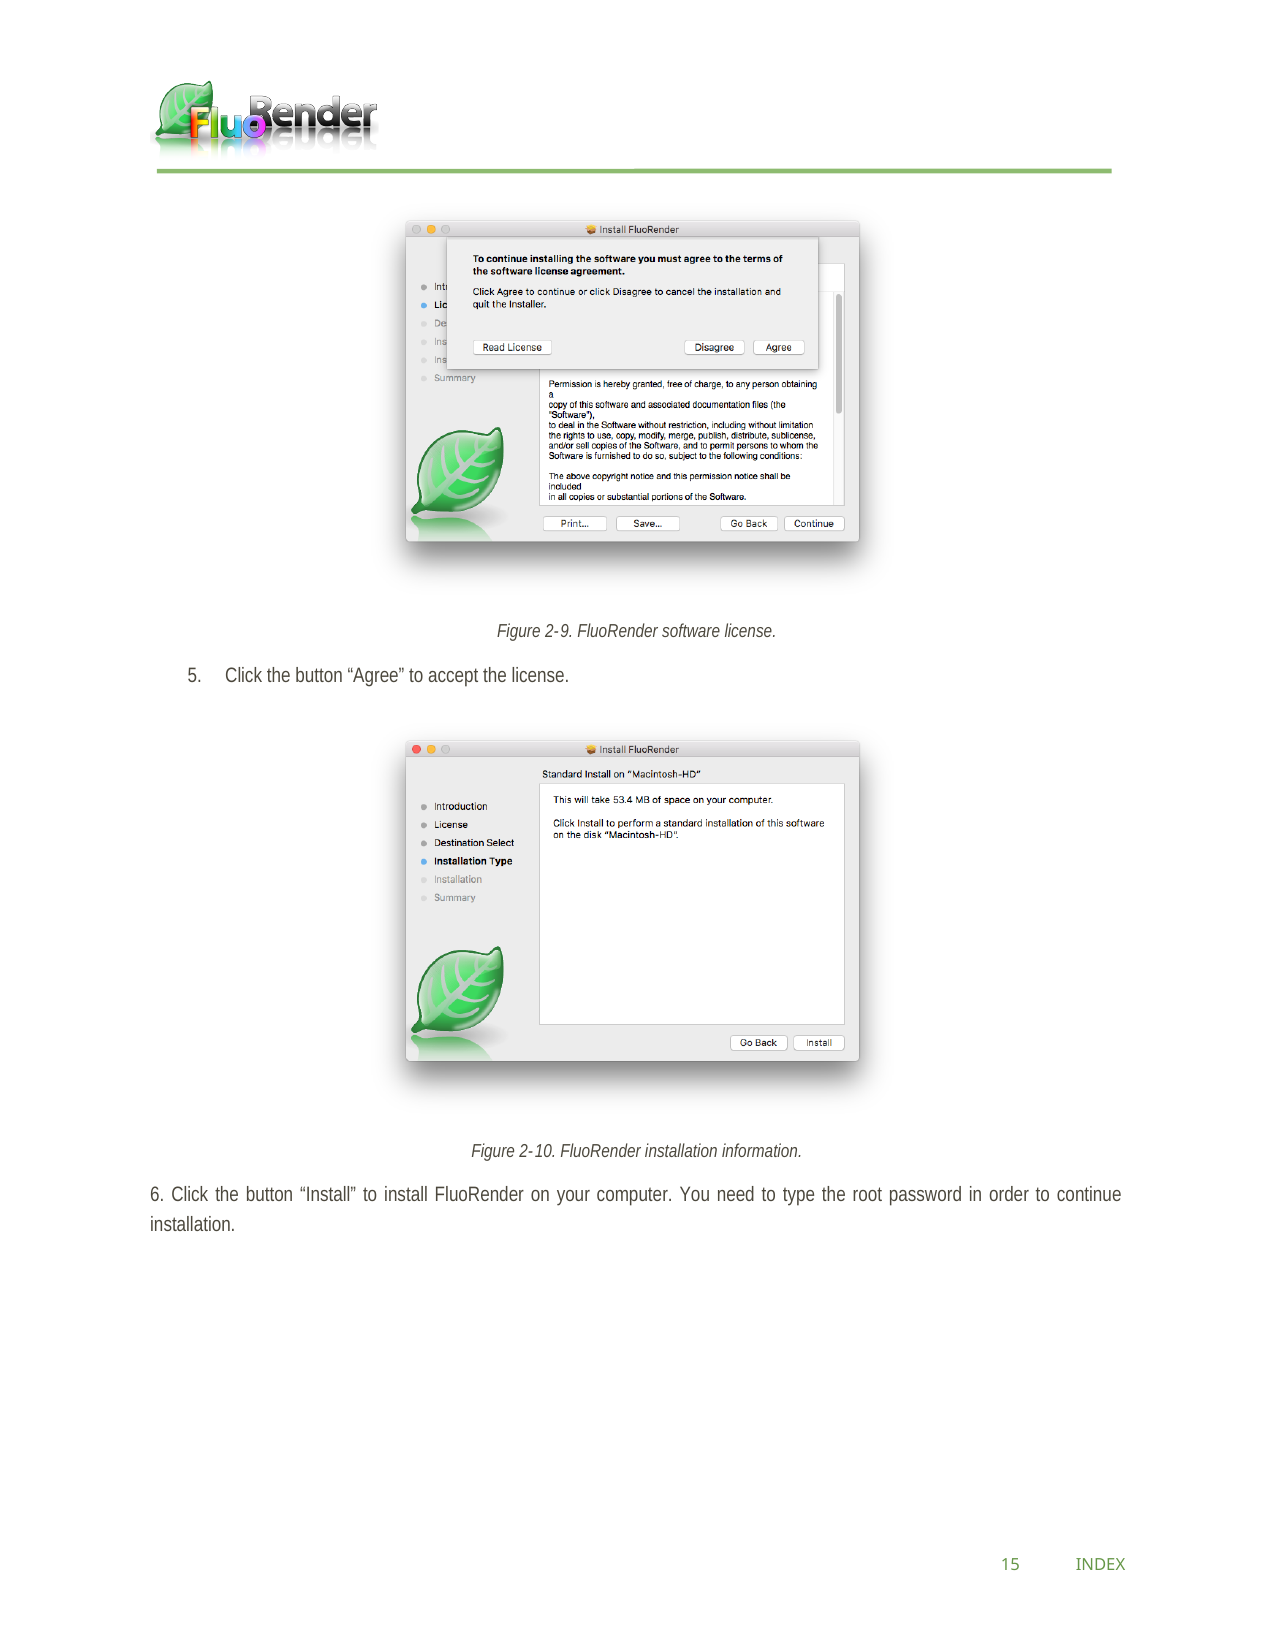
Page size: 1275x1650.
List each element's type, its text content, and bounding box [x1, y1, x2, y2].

text Figure 2-9. FluoRender software license. [150, 620, 1125, 642]
text 6. Click the button “Install” to install FluoRender on your computer. You need to type the root password in order to continue installation. [150, 1182, 1125, 1236]
picture [362, 705, 913, 1134]
picture [362, 185, 913, 615]
text Figure 2-10. FluoRender installation information. [150, 1140, 1125, 1162]
picture [150, 75, 379, 162]
list Click the button “Agree” to accept the license. [187, 663, 1125, 687]
